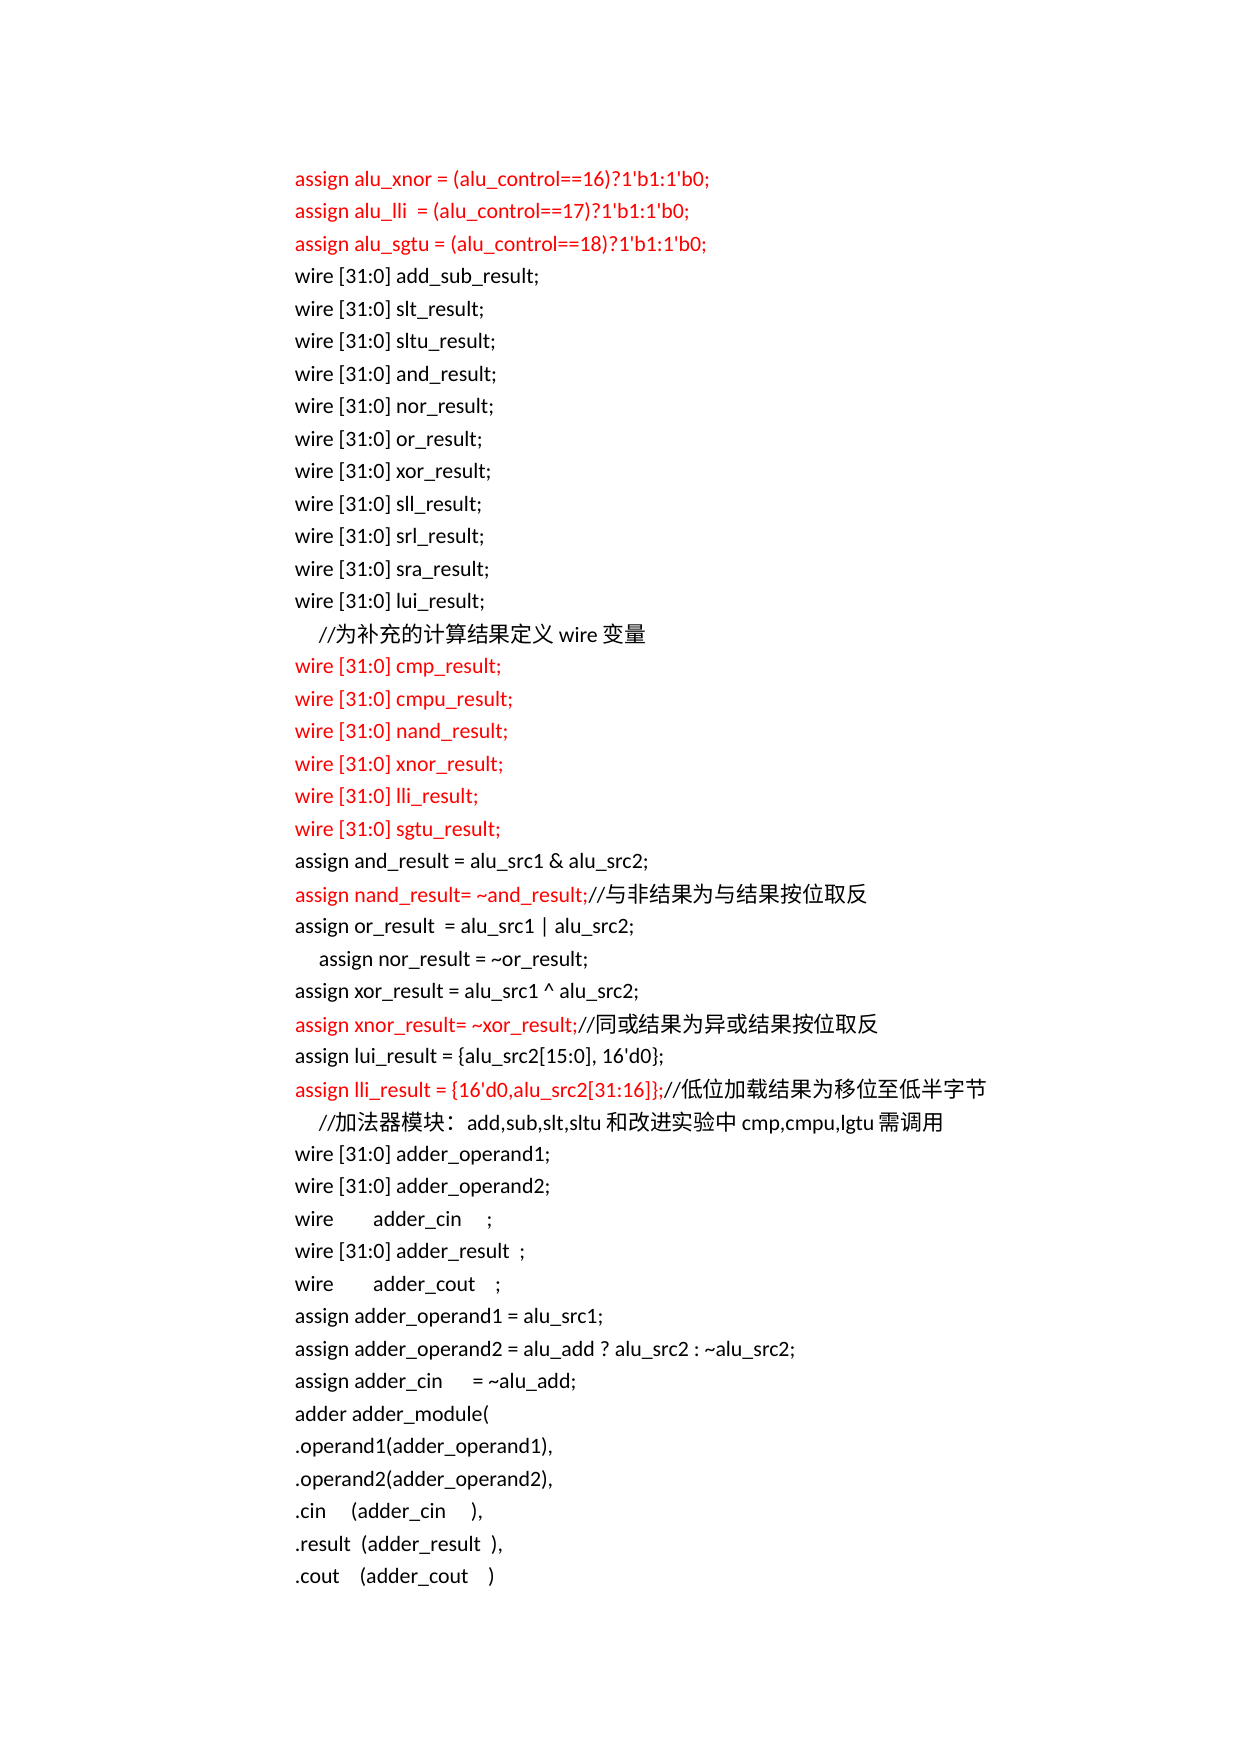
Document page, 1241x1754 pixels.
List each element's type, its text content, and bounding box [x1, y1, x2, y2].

list wire [31:0] cmp_result; [231, 649, 1053, 682]
list wire [31:0] srl_result; [231, 519, 1053, 552]
list wire [31:0] adder_operand2; [231, 1169, 1053, 1202]
list wire [31:0] nor_result; [231, 389, 1053, 422]
list assign xnor_result= ~xor_result;//同或结果为异或结果按位取反 [231, 1007, 1053, 1039]
list wire [31:0] lui_result; [231, 584, 1053, 617]
list assign nor_result = ~or_result; [275, 942, 1053, 974]
list wire [31:0] add_sub_result; [231, 259, 1053, 292]
list assign xor_result = alu_src1 ^ alu_src2; [231, 974, 1053, 1007]
list wire [31:0] nand_result; [231, 714, 1053, 747]
list assign alu_lli = (alu_control==17)?1'b1:1'b0; [231, 194, 1053, 227]
list wire [31:0] sra_result; [231, 552, 1053, 584]
list wire [31:0] adder_result ; [231, 1234, 1053, 1267]
list assign lli_result = {16'd0,alu_src2[31:16]};//低位加载结果为移位至低半字节 [231, 1072, 1053, 1104]
list .operand1(adder_operand1), [231, 1429, 1053, 1462]
list .cout (adder_cout ) [231, 1559, 1053, 1592]
list assign alu_xnor = (alu_control==16)?1'b1:1'b0; [231, 162, 1053, 194]
list wire [31:0] xnor_result; [231, 747, 1053, 779]
list assign adder_operand2 = alu_add ? alu_src2 : ~alu_src2; [231, 1332, 1053, 1364]
list wire [31:0] adder_operand1; [231, 1137, 1053, 1169]
list assign adder_operand1 = alu_src1; [231, 1299, 1053, 1332]
list wire adder_cout ; [231, 1267, 1053, 1299]
list wire adder_cin ; [231, 1202, 1053, 1234]
list wire [31:0] cmpu_result; [231, 682, 1053, 714]
list assign and_result = alu_src1 & alu_src2; [231, 844, 1053, 877]
list wire [31:0] and_result; [231, 357, 1053, 389]
list wire [31:0] sgtu_result; [231, 812, 1053, 844]
list .cin (adder_cin ), [231, 1494, 1053, 1527]
list wire [31:0] sll_result; [231, 487, 1053, 519]
list .operand2(adder_operand2), [231, 1462, 1053, 1494]
list //加法器模块：add,sub,slt,sltu和改进实验中cmp,cmpu,lgtu需调用 [275, 1104, 1053, 1137]
list assign adder_cin = ~alu_add; [231, 1364, 1053, 1397]
list .result (adder_result ), [231, 1527, 1053, 1559]
list assign lui_result = {alu_src2[15:0], 16'd0}; [231, 1039, 1053, 1072]
list assign nand_result= ~and_result;//与非结果为与结果按位取反 [231, 877, 1053, 909]
list wire [31:0] slt_result; [231, 292, 1053, 324]
list wire [31:0] xor_result; [231, 454, 1053, 487]
list wire [31:0] lli_result; [231, 779, 1053, 812]
list adder adder_module( [231, 1397, 1053, 1429]
list wire [31:0] or_result; [231, 422, 1053, 454]
list assign or_result = alu_src1 | alu_src2; [231, 909, 1053, 942]
list //为补充的计算结果定义wire变量 [231, 617, 1053, 649]
list assign alu_sgtu = (alu_control==18)?1'b1:1'b0; [231, 227, 1053, 259]
list wire [31:0] sltu_result; [231, 324, 1053, 357]
